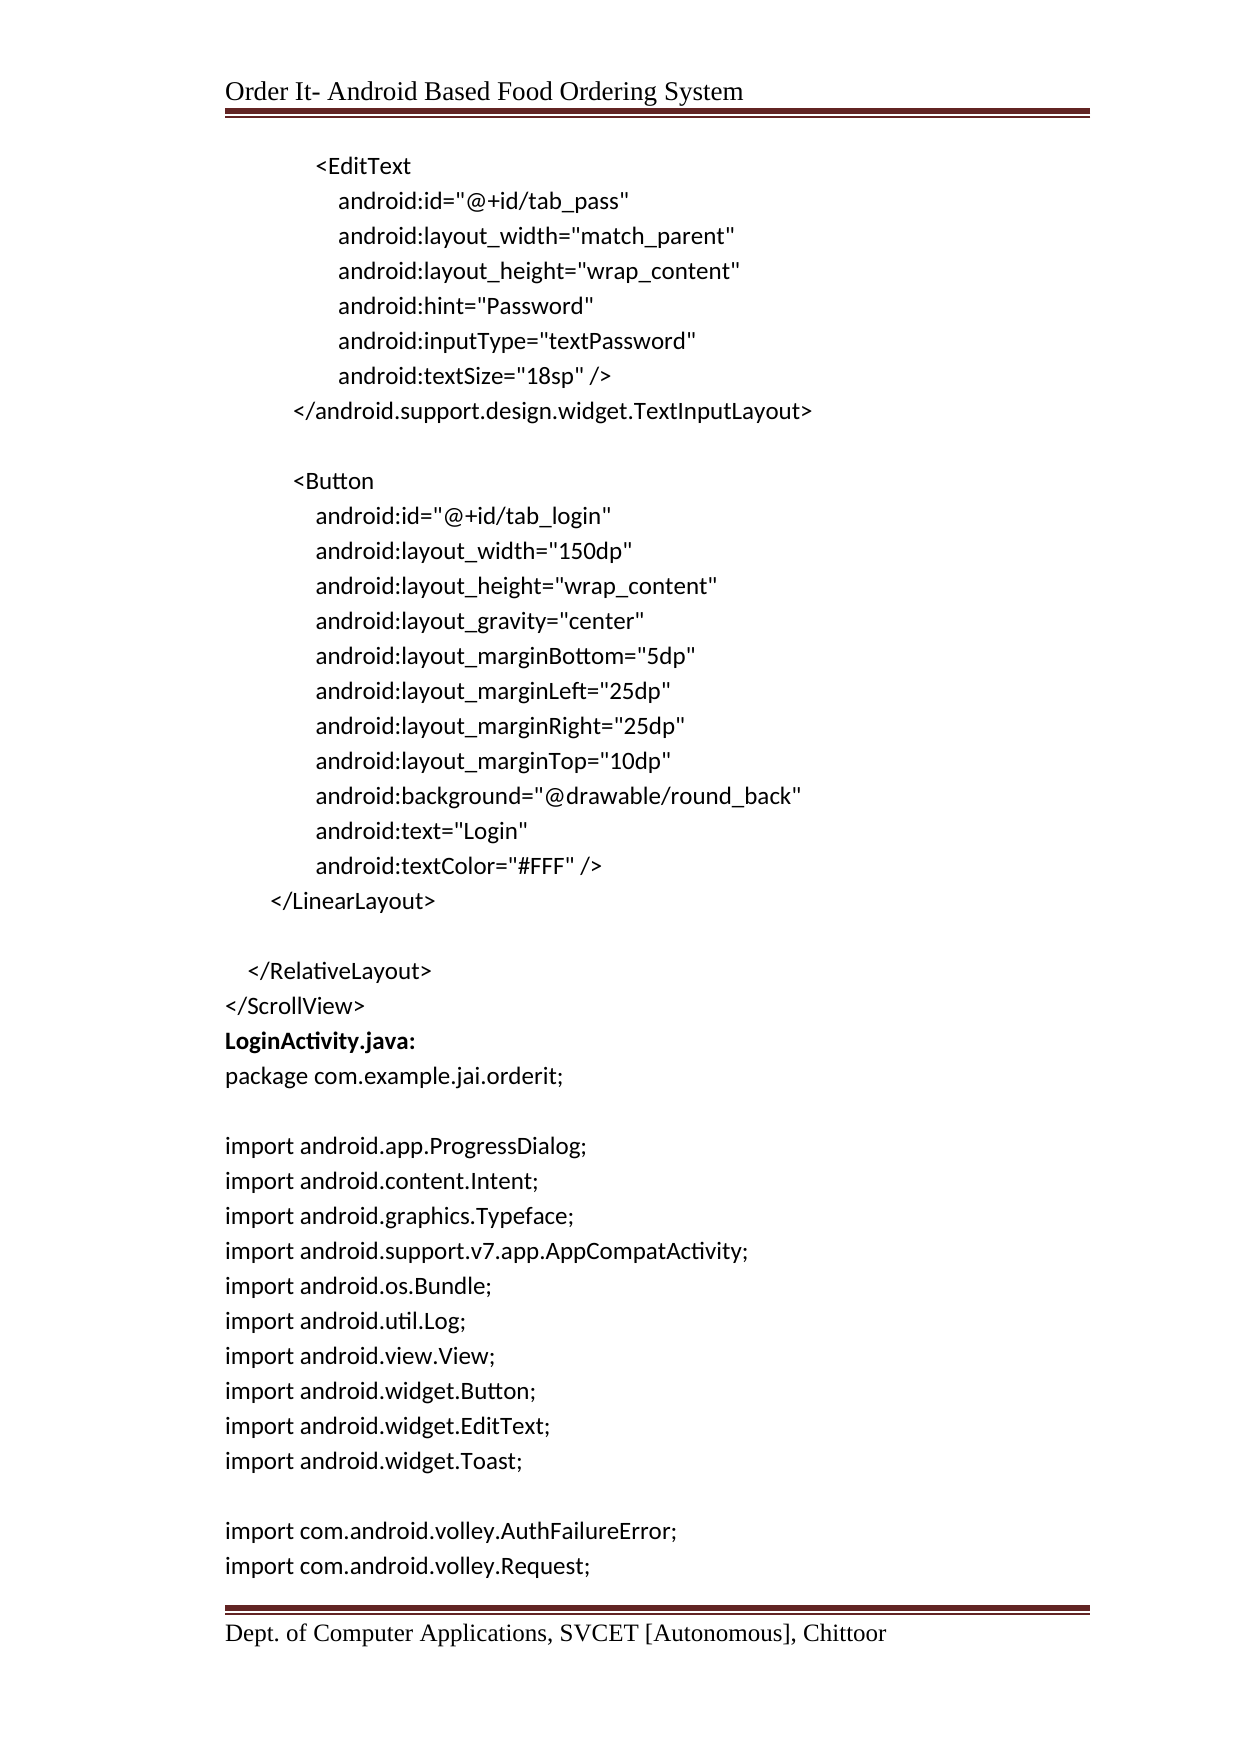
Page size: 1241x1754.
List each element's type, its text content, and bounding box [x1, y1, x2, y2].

text import android.widget.EditText; [225, 1410, 1090, 1441]
text </LinearLayout> [225, 885, 1090, 916]
text import android.os.Bundle; [225, 1270, 1090, 1301]
text android:id="@+id/tab_pass" [225, 185, 1090, 216]
text <Button [225, 465, 1090, 496]
text android:textColor="#FFF" /> [225, 850, 1090, 881]
text android:text="Login" [225, 815, 1090, 846]
text <EditText [225, 150, 1090, 181]
text android:background="@drawable/round_back" [225, 780, 1090, 811]
text LoginActivity.java: [225, 1025, 1090, 1056]
text import android.widget.Toast; [225, 1445, 1090, 1476]
text </RelativeLayout> [225, 955, 1090, 986]
text android:layout_marginRight="25dp" [225, 710, 1090, 741]
text android:layout_height="wrap_content" [225, 255, 1090, 286]
text android:layout_width="match_parent" [225, 220, 1090, 251]
text </ScrollView> [225, 990, 1090, 1021]
text import android.content.Intent; [225, 1165, 1090, 1196]
text import android.widget.Button; [225, 1375, 1090, 1406]
text import android.support.v7.app.AppCompatActivity; [225, 1235, 1090, 1266]
text </android.support.design.widget.TextInputLayout> [225, 395, 1090, 426]
text android:layout_height="wrap_content" [225, 570, 1090, 601]
text android:layout_marginLeft="25dp" [225, 675, 1090, 706]
text import com.android.volley.Request; [225, 1550, 1090, 1581]
text import android.app.ProgressDialog; [225, 1130, 1090, 1161]
text android:inputType="textPassword" [225, 325, 1090, 356]
text import android.util.Log; [225, 1305, 1090, 1336]
text android:id="@+id/tab_login" [225, 500, 1090, 531]
text import android.graphics.Typeface; [225, 1200, 1090, 1231]
text android:layout_marginBottom="5dp" [225, 640, 1090, 671]
text android:textSize="18sp" /> [225, 360, 1090, 391]
text android:hint="Password" [225, 290, 1090, 321]
text android:layout_marginTop="10dp" [225, 745, 1090, 776]
text import com.android.volley.AuthFailureError; [225, 1515, 1090, 1546]
text package com.example.jai.orderit; [225, 1060, 1090, 1091]
text android:layout_gravity="center" [225, 605, 1090, 636]
text import android.view.View; [225, 1340, 1090, 1371]
text android:layout_width="150dp" [225, 535, 1090, 566]
